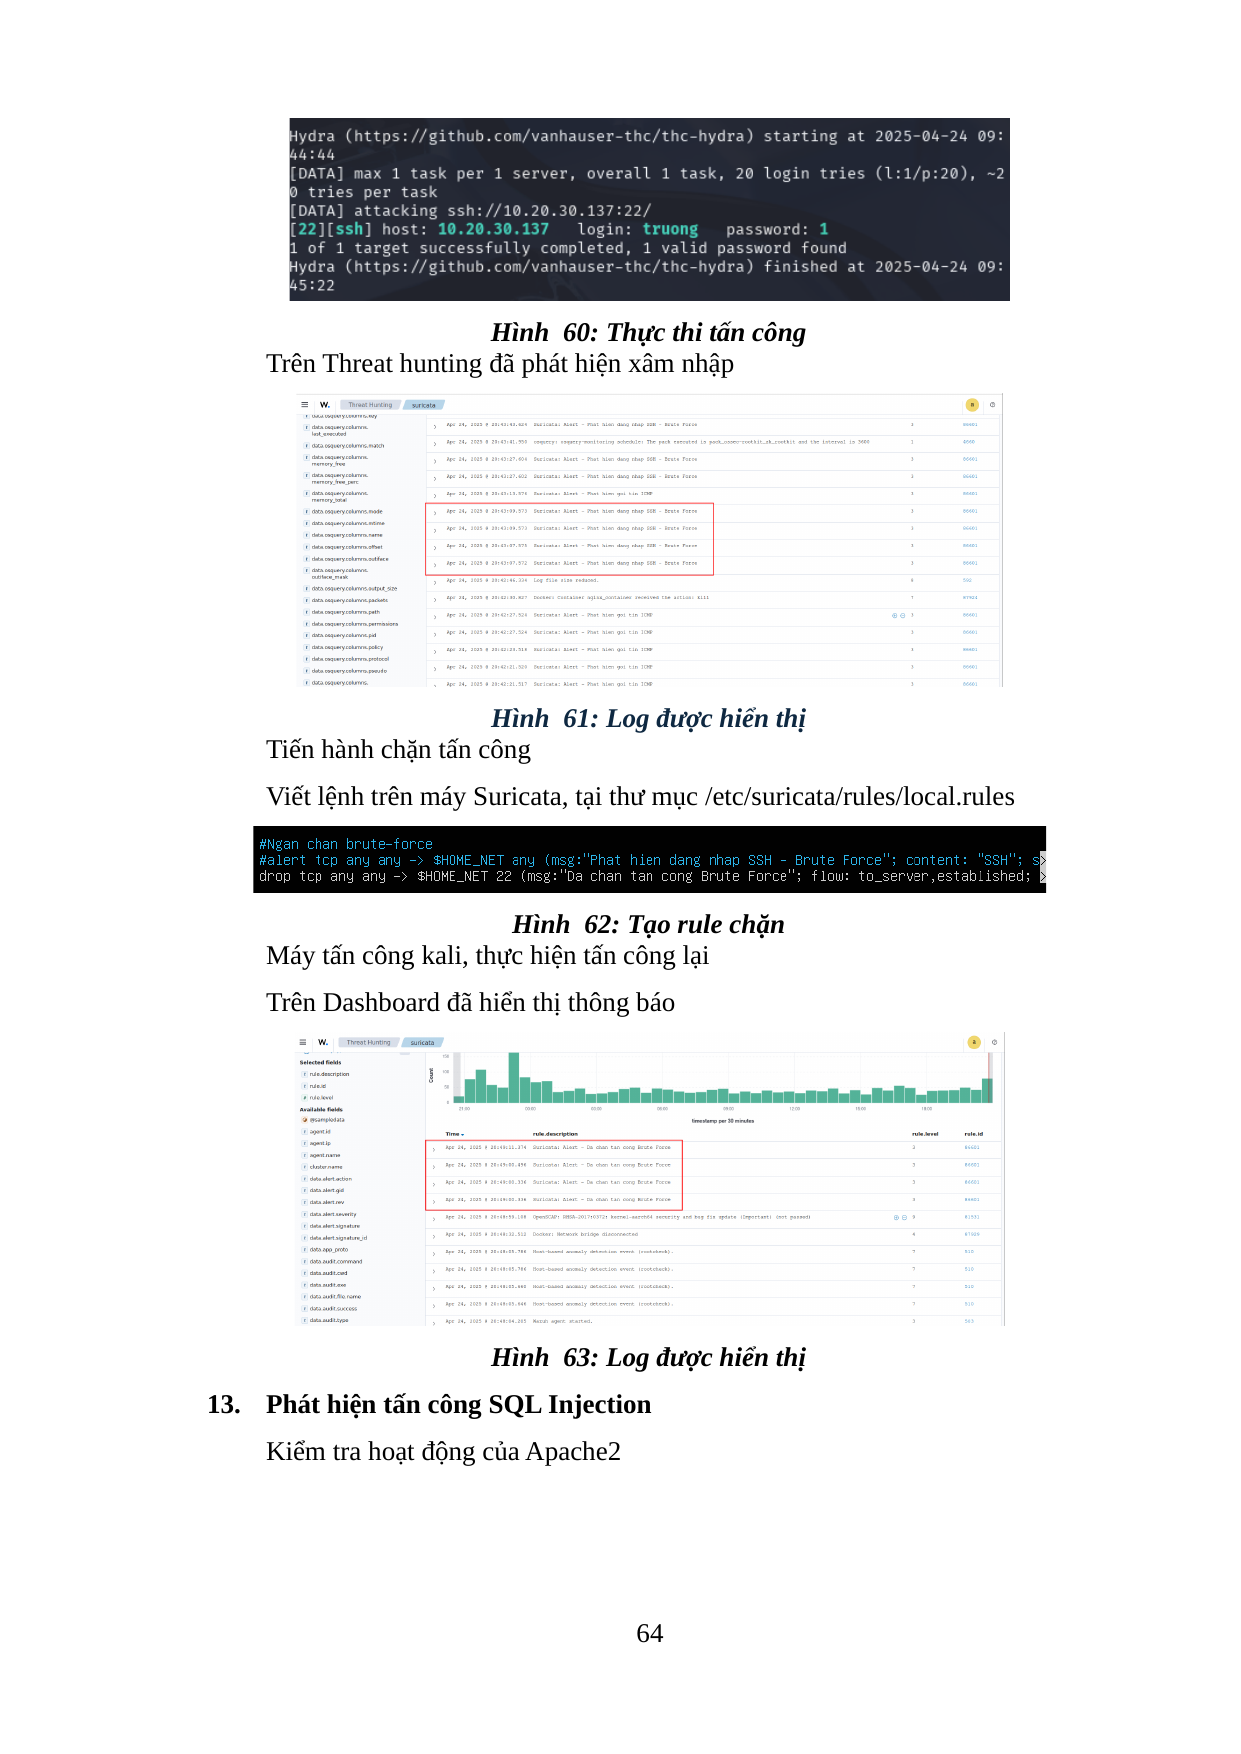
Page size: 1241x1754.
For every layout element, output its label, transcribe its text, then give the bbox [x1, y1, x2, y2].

text Máy tấn công kali, thực hiện tấn công lại [207, 939, 1122, 970]
picture [294, 1032, 1005, 1326]
text Hình 62: Tạo rule chặn [177, 908, 1122, 939]
text Hình 63: Log được hiển thị [177, 1341, 1122, 1372]
text Tiến hành chặn tấn công [207, 733, 1122, 764]
picture [289, 118, 1010, 301]
subtitle Phát hiện tấn công SQL Injection [207, 1388, 1122, 1420]
picture [296, 393, 1003, 687]
text Trên Threat hunting đã phát hiện xâm nhập [207, 347, 1122, 378]
text Viết lệnh trên máy Suricata, tại thư mục /etc/suricata/rules/local.rules [207, 780, 1122, 811]
text Hình 60: Thực thi tấn công [177, 316, 1122, 347]
text Kiểm tra hoạt động của Apache2 [207, 1435, 1122, 1466]
picture [253, 826, 1047, 893]
text Hình 61: Log được hiển thị [177, 702, 1122, 733]
text Trên Dashboard đã hiển thị thông báo [207, 986, 1122, 1017]
